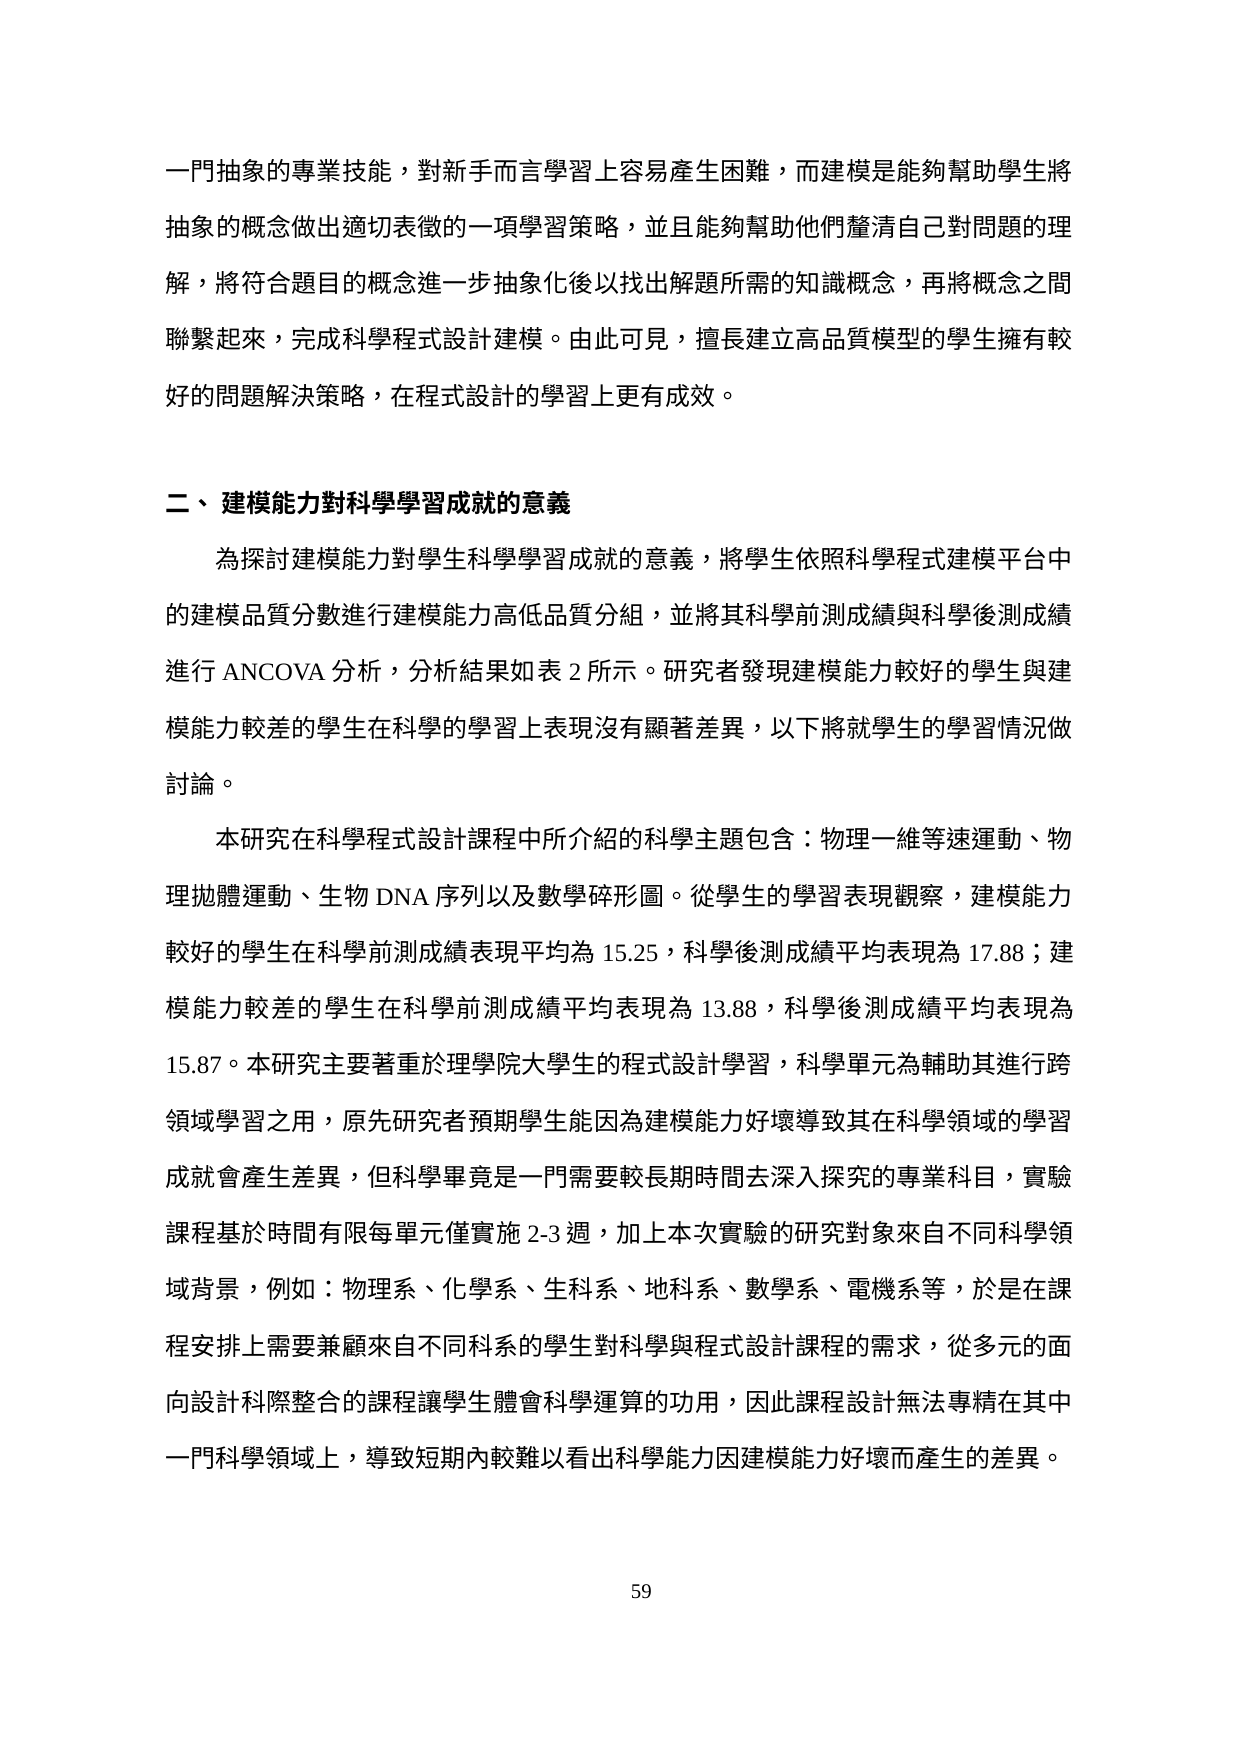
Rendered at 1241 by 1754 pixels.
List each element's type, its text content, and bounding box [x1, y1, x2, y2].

text 二、 建模能力對科學學習成就的意義 [165, 483, 1075, 521]
text 本研究在科學程式設計課程中所介紹的科學主題包含：物理一維等速運動、物理拋體運動、生物DNA序列以及數學碎形圖。從學生的學習表現觀察，建模能力較好的學生在科學前測成績表現平均為15.25，科學後測成績平均表現為17.88；建模能力較差的學生在科學前測成績平均表現為13.88，科學後測成績平均表現為15.87。本研究主要著重於理學院大學生的程式設計學習，科學單元為輔助其進行跨領域學習之用，原先研究者預期學生能因為建模能力好壞導致其在科學領域的學習成就會產生差異，但科學畢竟是一門需要較長期時間去深入探究的專業科目，實驗課程基於時間有限每單元僅實施2-3週，加上本次實驗的研究對象來自不同科學領域背景，例如：物理系、化學系、生科系、地科系、數學系、電機系等，於是在課程安排上需要兼顧來自不同科系的學生對科學與程式設計課程的需求，從多元的面向設計科際整合的課程讓學生體會科學運算的功用，因此課程設計無法專精在其中一門科學領域上，導致短期內較難以看出科學能力因建模能力好壞而產生的差異。 [165, 819, 1075, 1476]
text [165, 151, 1075, 413]
